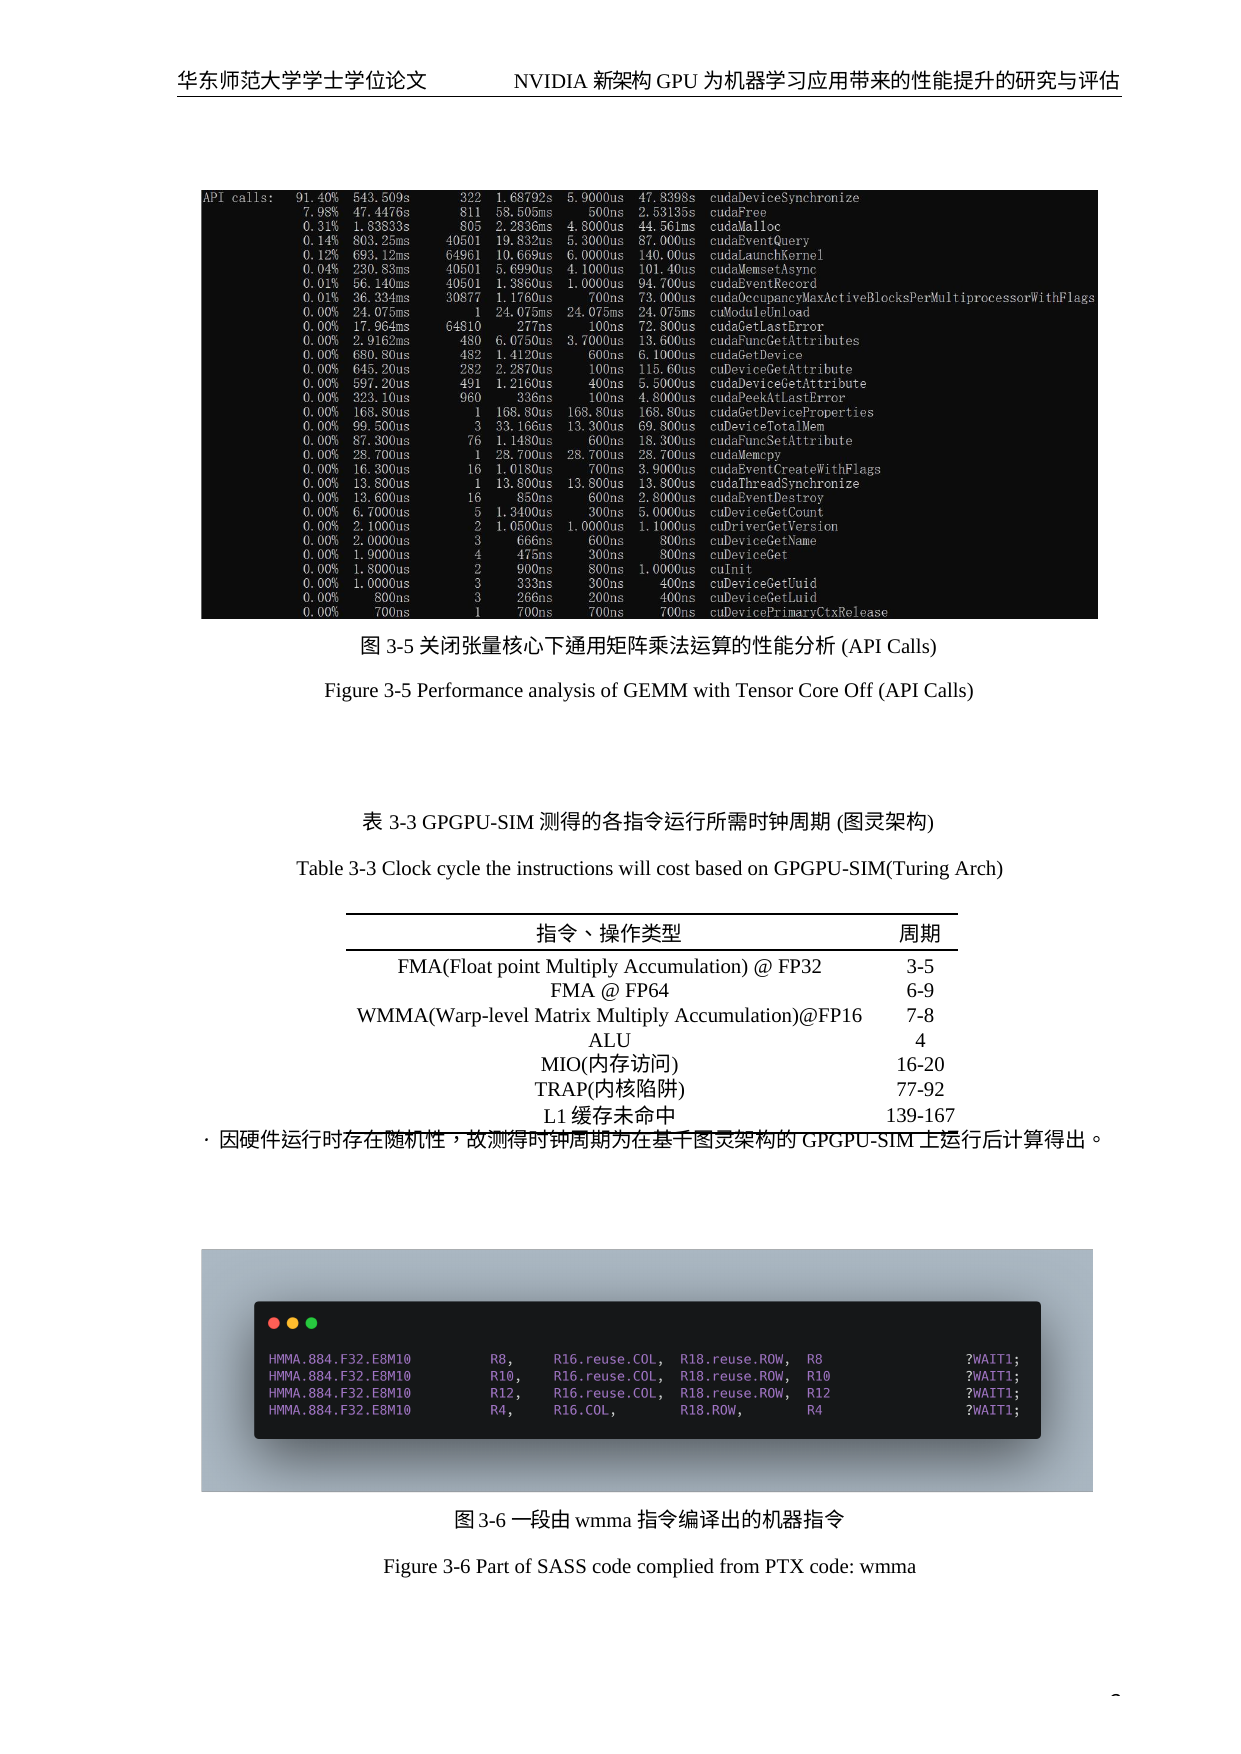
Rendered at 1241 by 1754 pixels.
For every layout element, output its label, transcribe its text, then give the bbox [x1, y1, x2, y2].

text 表 3-3 GPGPU-SIM 测得的各指令运行所需时钟周期 (图灵架构) [363, 807, 1155, 836]
list 因硬件运行时存在随机性，故测得时钟周期为在基千图灵架构的 GPGPU-SIM 上运行后计算得出。 [203, 1125, 1155, 1154]
picture [201, 1249, 1093, 1493]
text Table 3-3 Clock cycle the instructions will cost based on GPGPU-SIM(Turing Arch) [156, 856, 1143, 880]
text 图 3-5 关闭张量核心下通用矩阵乘法运算的性能分析 (API Calls) Figure 3-5 Performance analysis of GEMM with Tensor Core Off (API Calls) [324, 631, 976, 702]
text Figure 3-6 Part of SASS code complied from PTX code: wmma [156, 1554, 1143, 1578]
picture [201, 190, 1098, 619]
